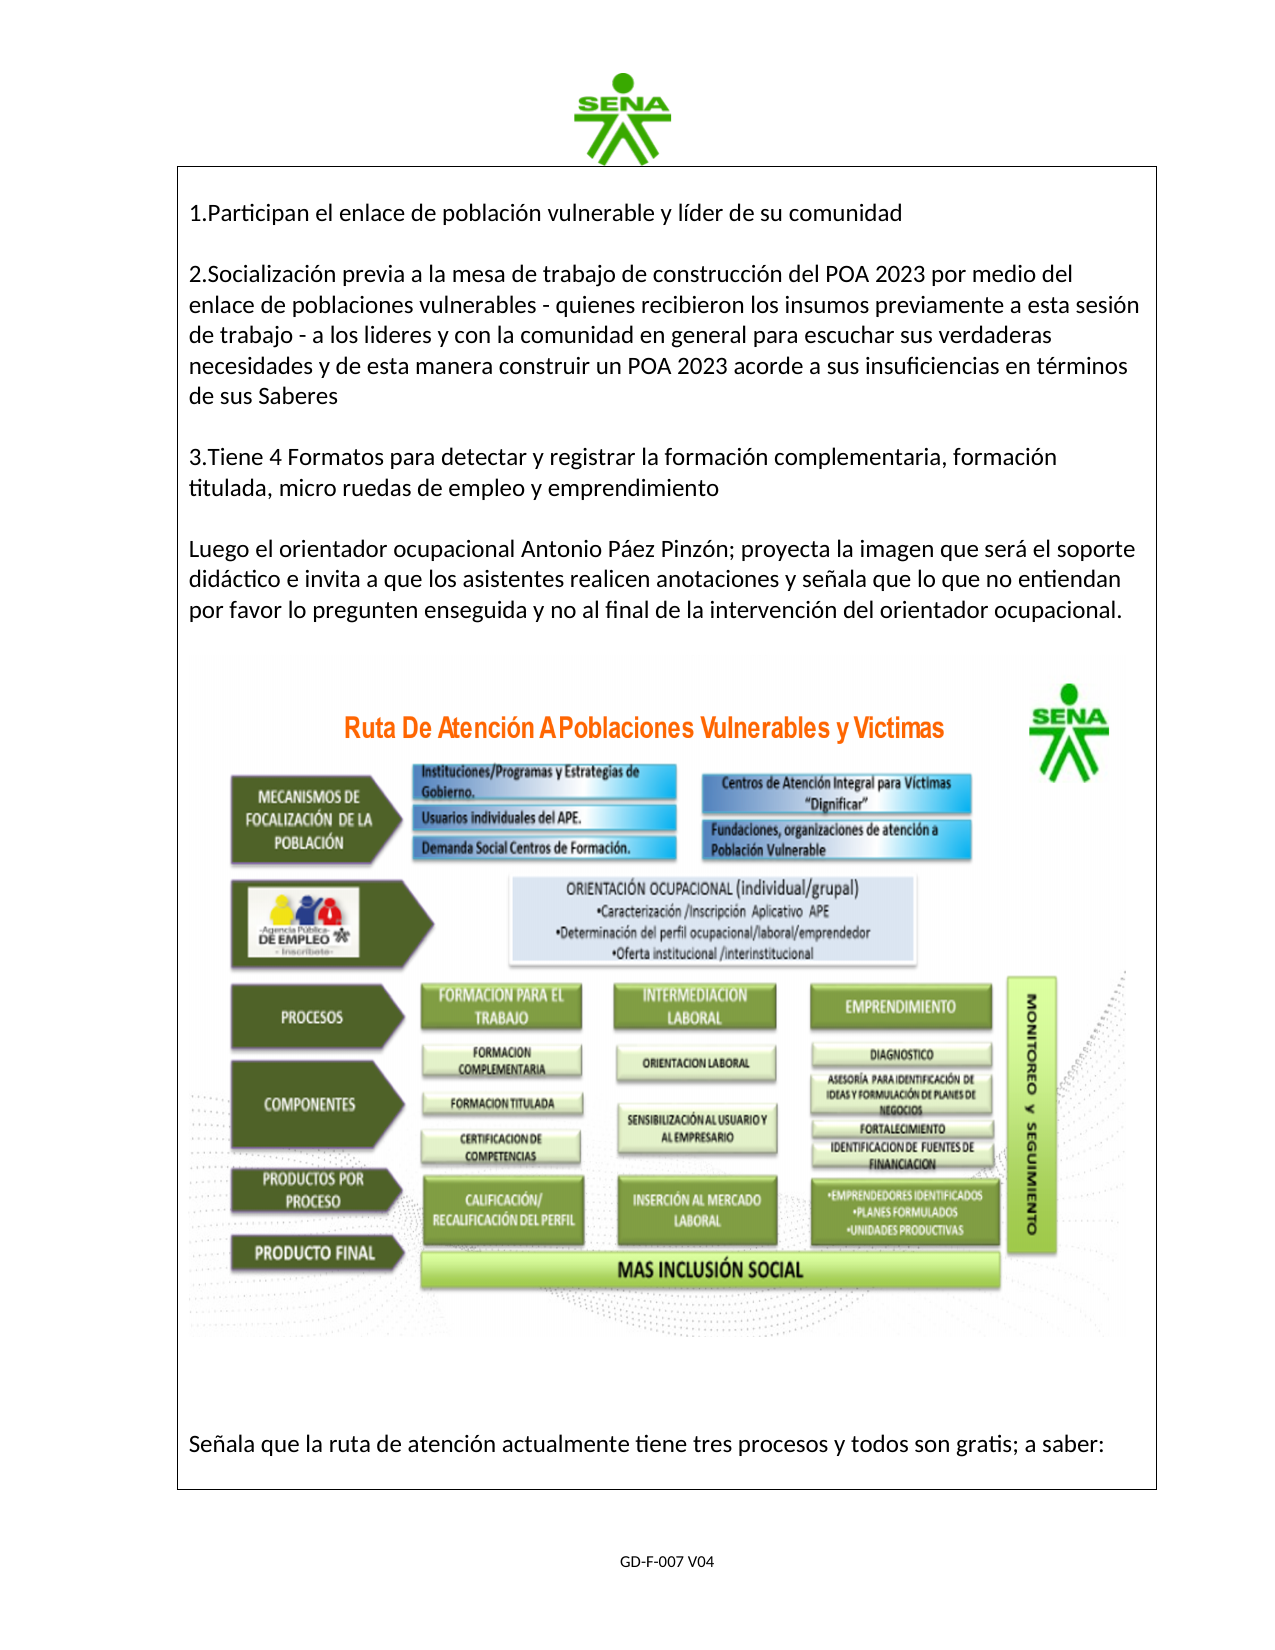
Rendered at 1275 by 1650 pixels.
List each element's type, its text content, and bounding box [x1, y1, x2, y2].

picture [188, 655, 1126, 1337]
picture [574, 73, 672, 166]
